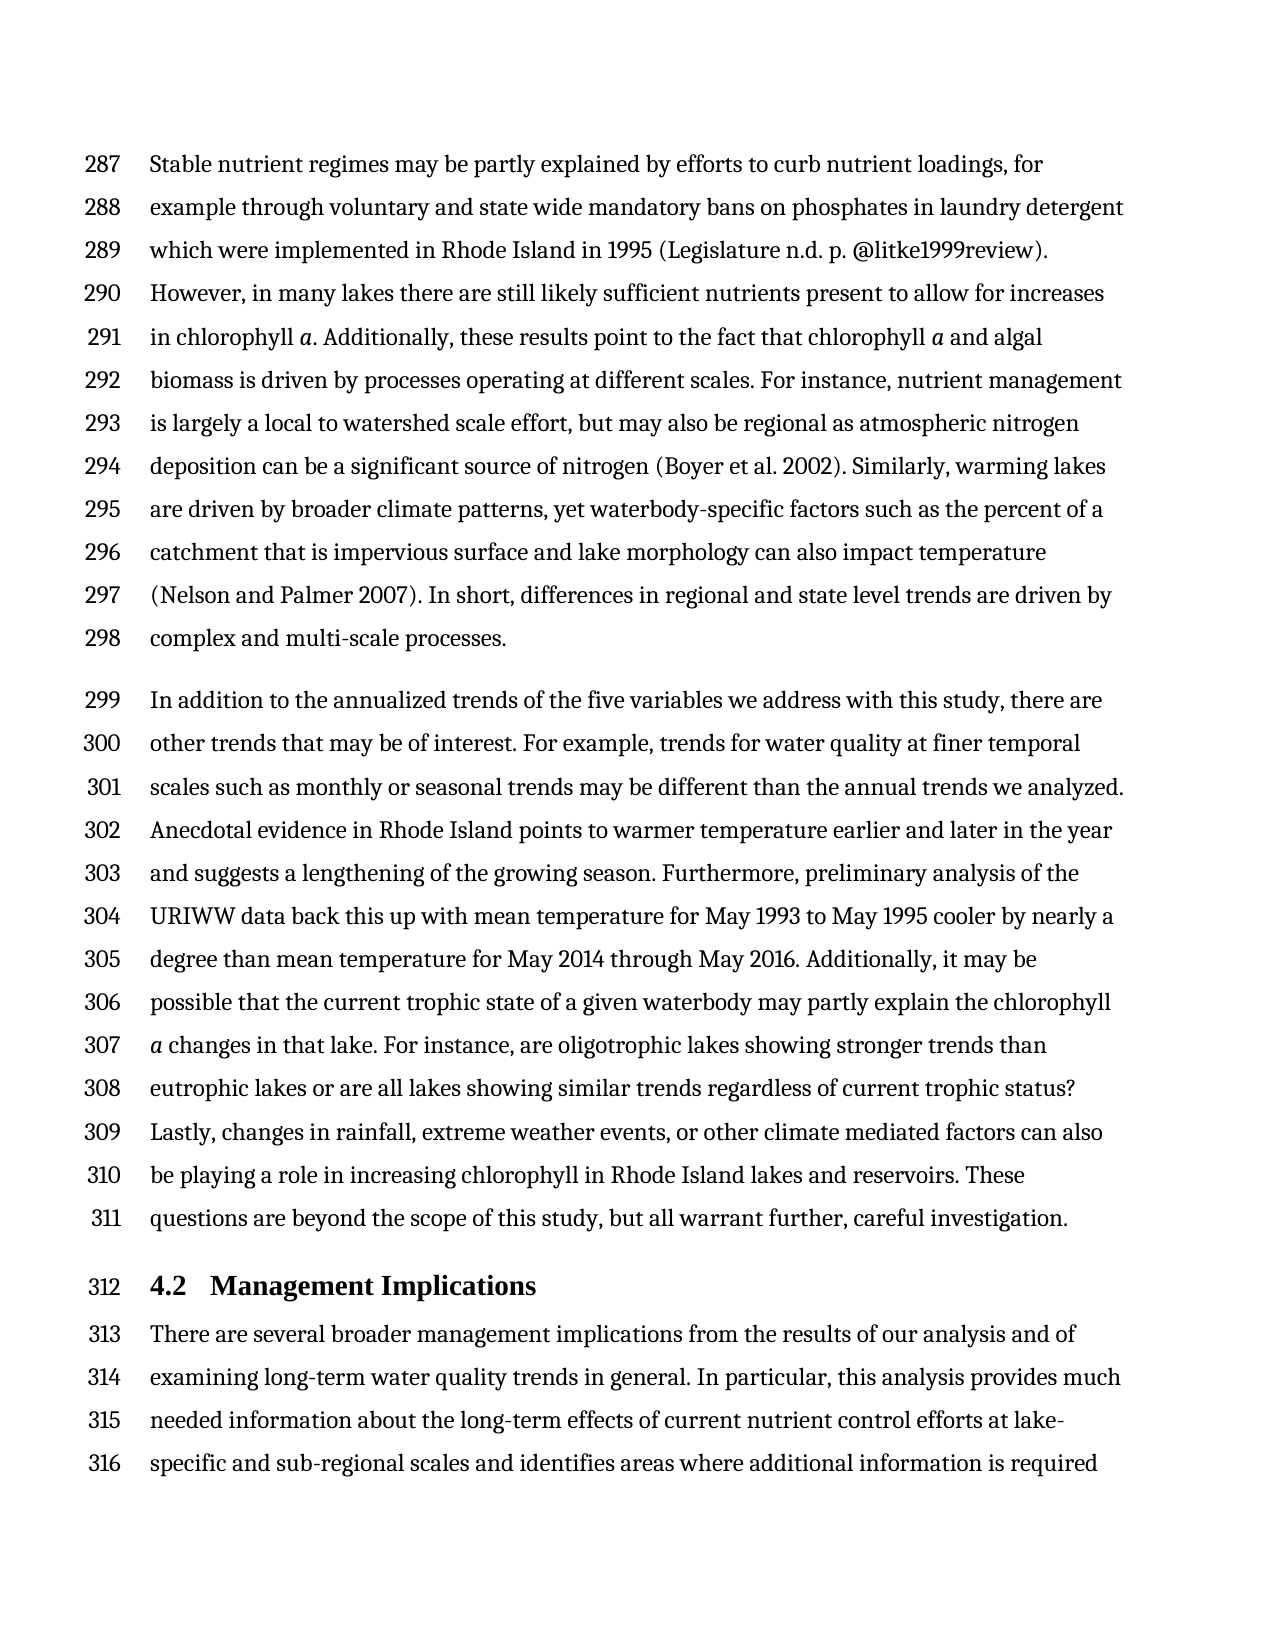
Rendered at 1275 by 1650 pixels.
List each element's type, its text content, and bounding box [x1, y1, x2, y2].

text Stable nutrient regimes may be partly explained by efforts to curb nutrient loadings, for example through voluntary and state wide mandatory bans on phosphates in laundry detergent which were implemented in Rhode Island in 1995 (Legislature n.d. p. @litke1999review). However, in many lakes there are still likely sufficient nutrients present to allow for increases in chlorophyll a. Additionally, these results point to the fact that chlorophyll a and algal biomass is driven by processes operating at different scales. For instance, nutrient management is largely a local to watershed scale effort, but may also be regional as atmospheric nitrogen deposition can be a significant source of nitrogen (Boyer et al. 2002). Similarly, warming lakes are driven by broader climate patterns, yet waterbody-specific factors such as the percent of a catchment that is impervious surface and lake morphology can also impact temperature (Nelson and Palmer 2007). In short, differences in regional and state level trends are driven by complex and multi-scale processes. [150, 150, 1125, 653]
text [150, 1320, 1125, 1478]
text In addition to the annualized trends of the five variables we address with this study, there are other trends that may be of interest. For example, trends for water quality at finer temporal scales such as monthly or seasonal trends may be different than the annual trends we analyzed. Anecdotal evidence in Rhode Island points to warmer temperature earlier and later in the year and suggests a lengthening of the growing season. Furthermore, preliminary analysis of the URIWW data back this up with mean temperature for May 1993 to May 1995 cooler by nearly a degree than mean temperature for May 2014 through May 2016. Additionally, it may be possible that the current trophic state of a given waterbody may partly explain the chlorophyll a changes in that lake. For instance, are oligotrophic lakes showing stronger trends than eutrophic lakes or are all lakes showing similar trends regardless of current trophic status? Lastly, changes in rainfall, extreme weather events, or other climate mediated factors can also be playing a role in increasing chlorophyll in Rhode Island lakes and reservoirs. These questions are beyond the scope of this study, but all warrant further, careful investigation. [150, 686, 1125, 1232]
subtitle Management Implications [150, 1268, 1125, 1301]
